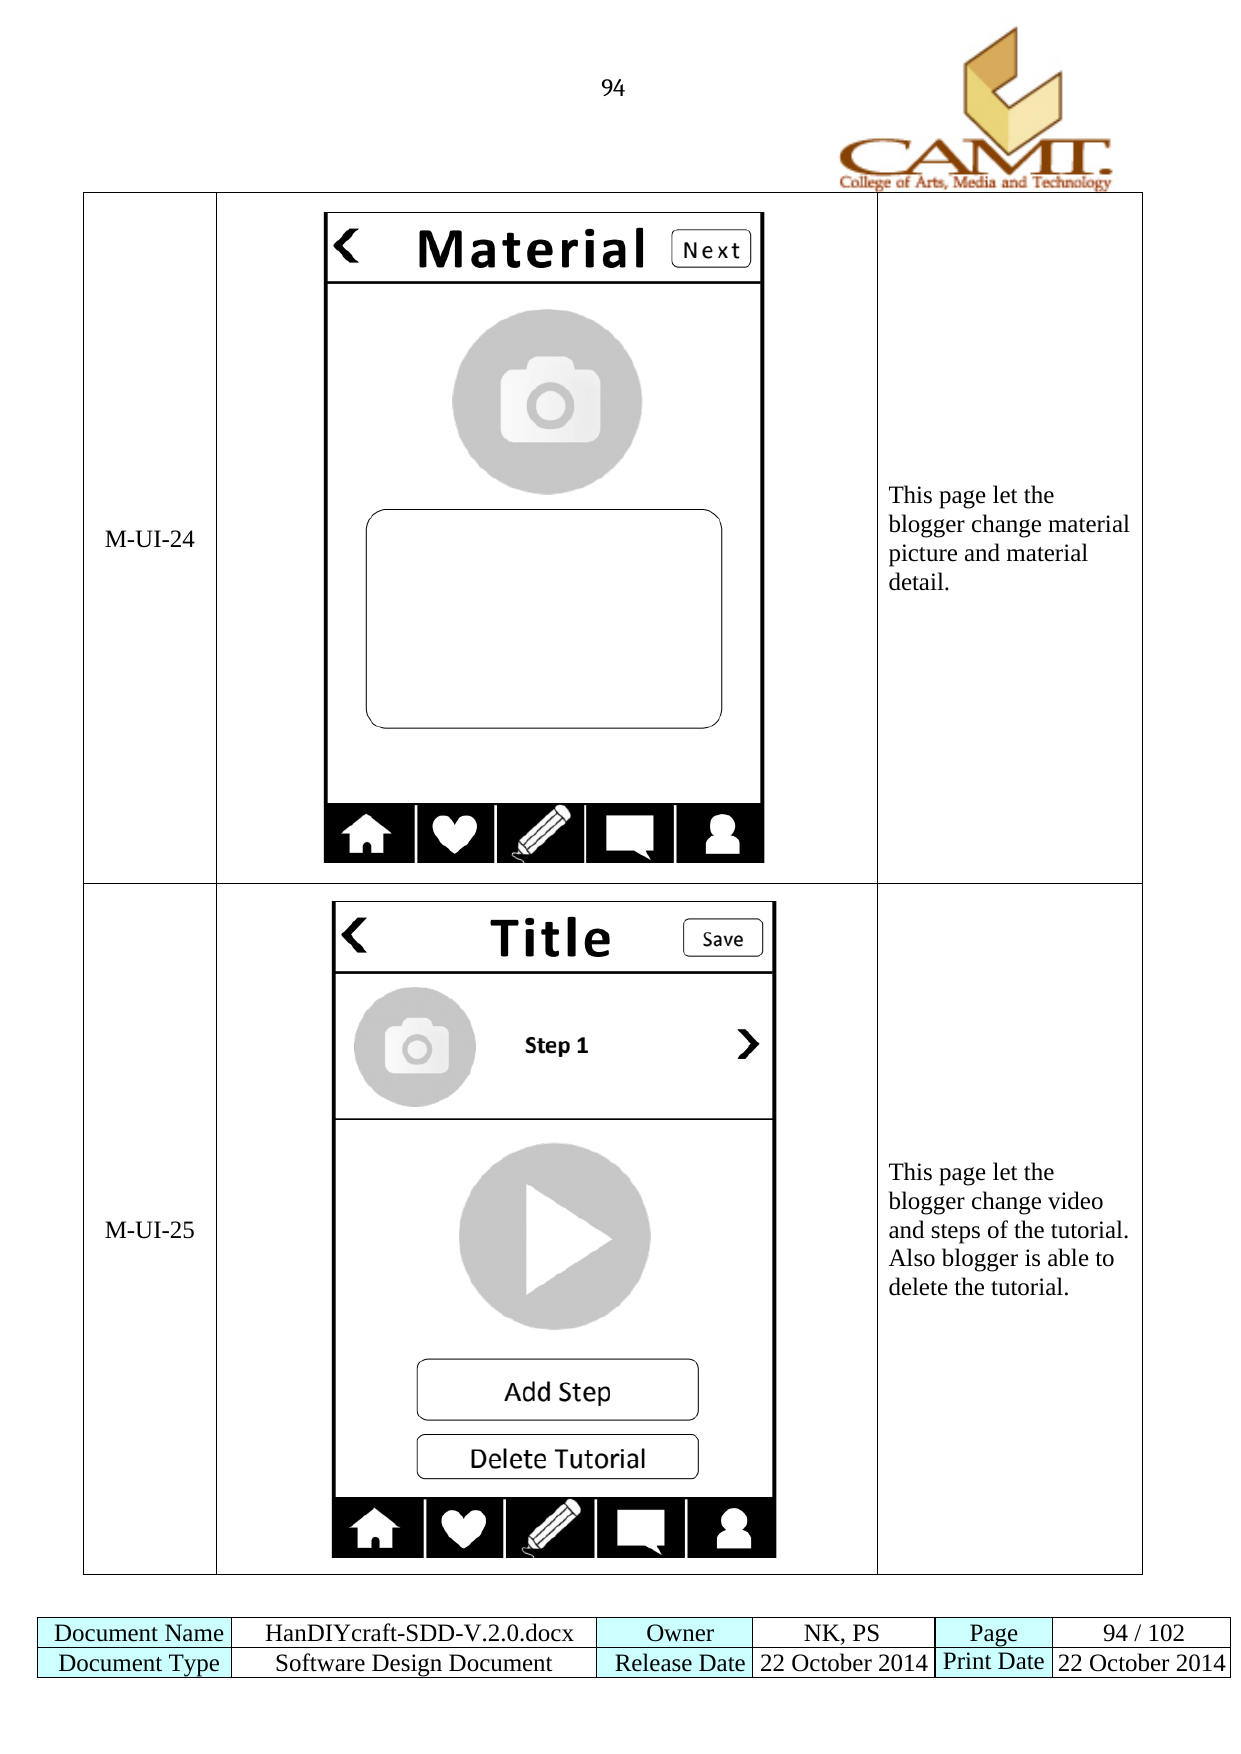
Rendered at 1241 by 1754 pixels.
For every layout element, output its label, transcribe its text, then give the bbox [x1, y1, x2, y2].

table_cell [217, 193, 877, 883]
table_cell This page let the blogger change material picture and material detail. [878, 193, 1142, 883]
table_cell M-UI-25 [84, 884, 216, 1574]
picture [755, 18, 1221, 207]
table_cell M-UI-24 [84, 193, 216, 883]
table_cell This page let the blogger change video and steps of the tutorial. Also blogger is able to delete the tutorial. [878, 884, 1142, 1574]
table_cell [217, 884, 877, 1574]
